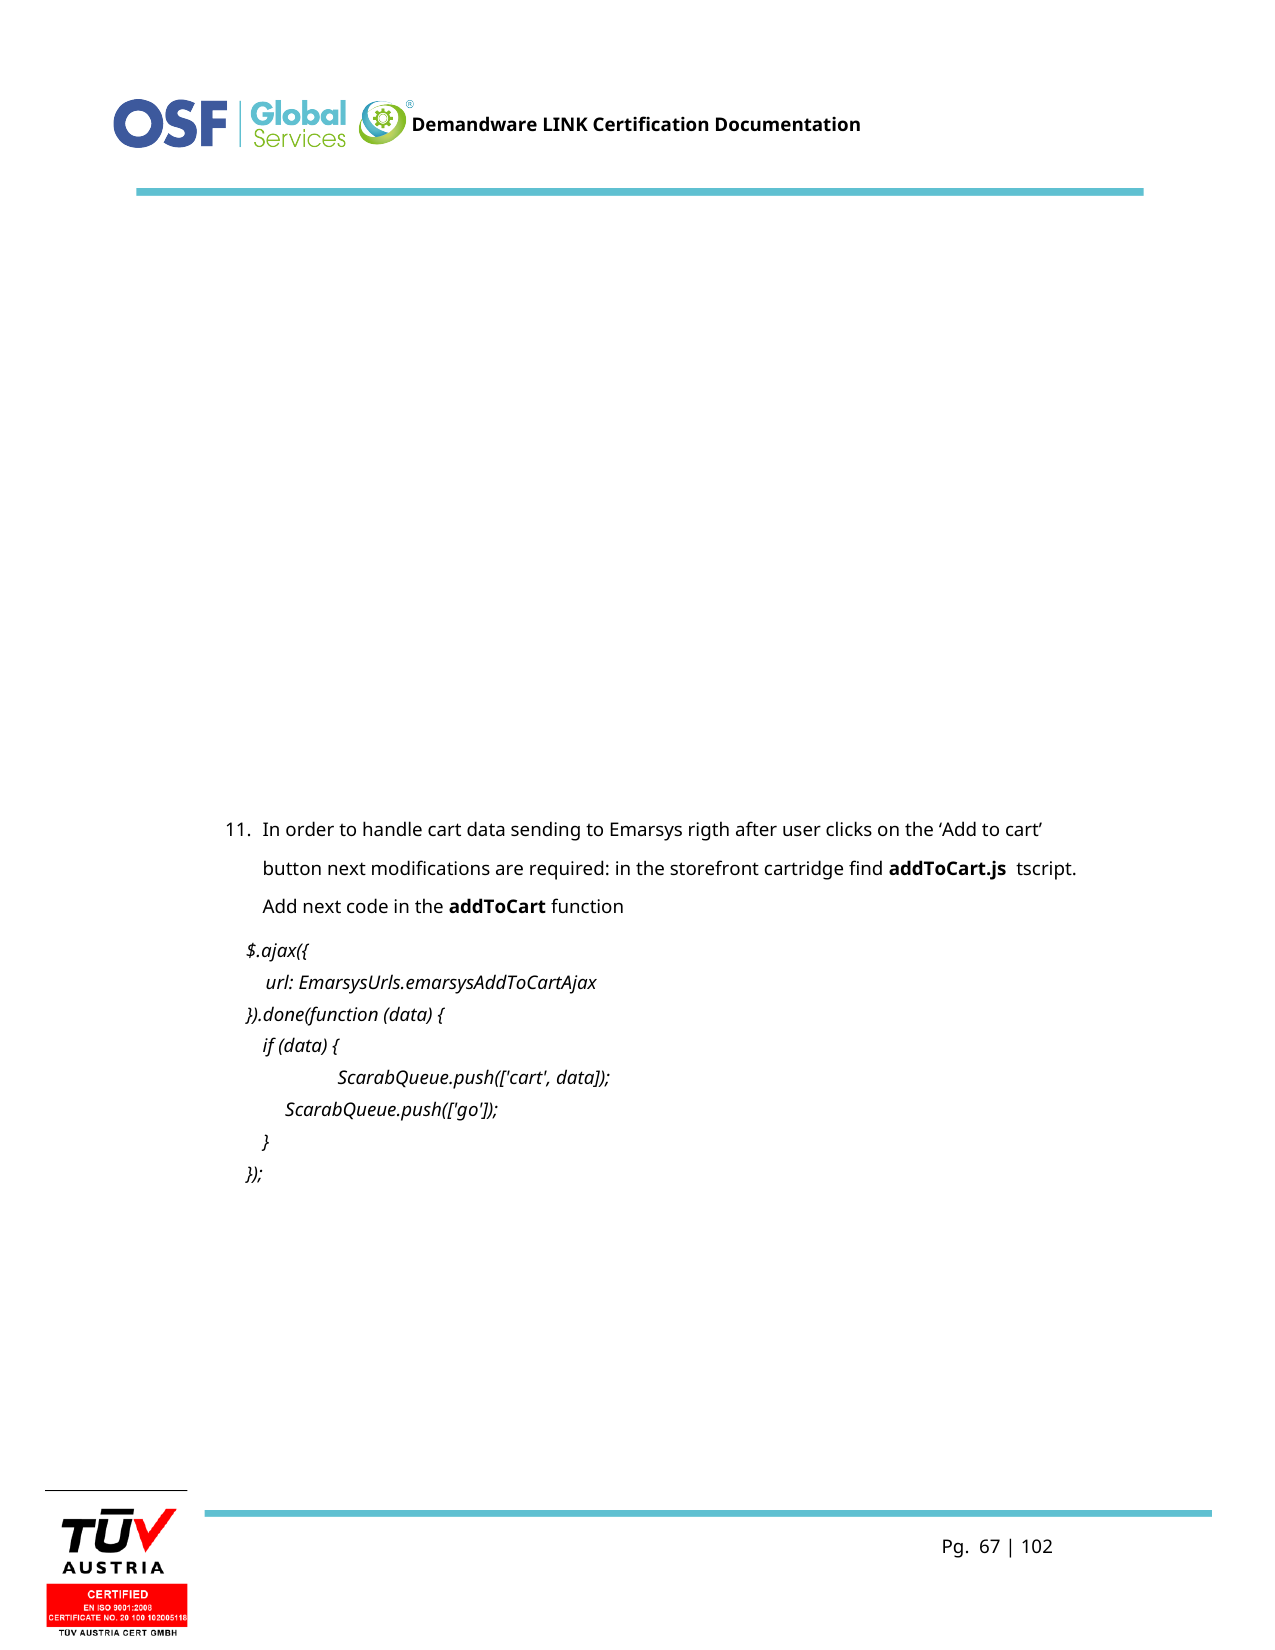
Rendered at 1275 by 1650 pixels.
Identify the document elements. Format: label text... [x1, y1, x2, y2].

text url: EmarsysUrls.emarsysAddToCartAjax [187, 969, 1087, 995]
text $.ajax({ [187, 937, 1087, 963]
text if (data) { [187, 1033, 1087, 1058]
picture [113, 99, 414, 148]
picture [204, 1510, 1212, 1517]
list In order to handle cart data sending to Emarsys rigth after user clicks on the ‘Add to cart’ button next modifications are required: in the storefront cartridge find addToCart.js tscript. Add next code in the addToCart function [225, 817, 1087, 918]
text ScarabQueue.push(['go']); [187, 1096, 1087, 1122]
text }); [187, 1160, 1087, 1185]
text } [187, 1128, 1087, 1154]
text ScarabQueue.push(['cart', data]); [187, 1064, 1087, 1090]
picture [43, 1490, 187, 1634]
picture [136, 188, 1144, 196]
text }).done(function (data) { [187, 1001, 1087, 1027]
